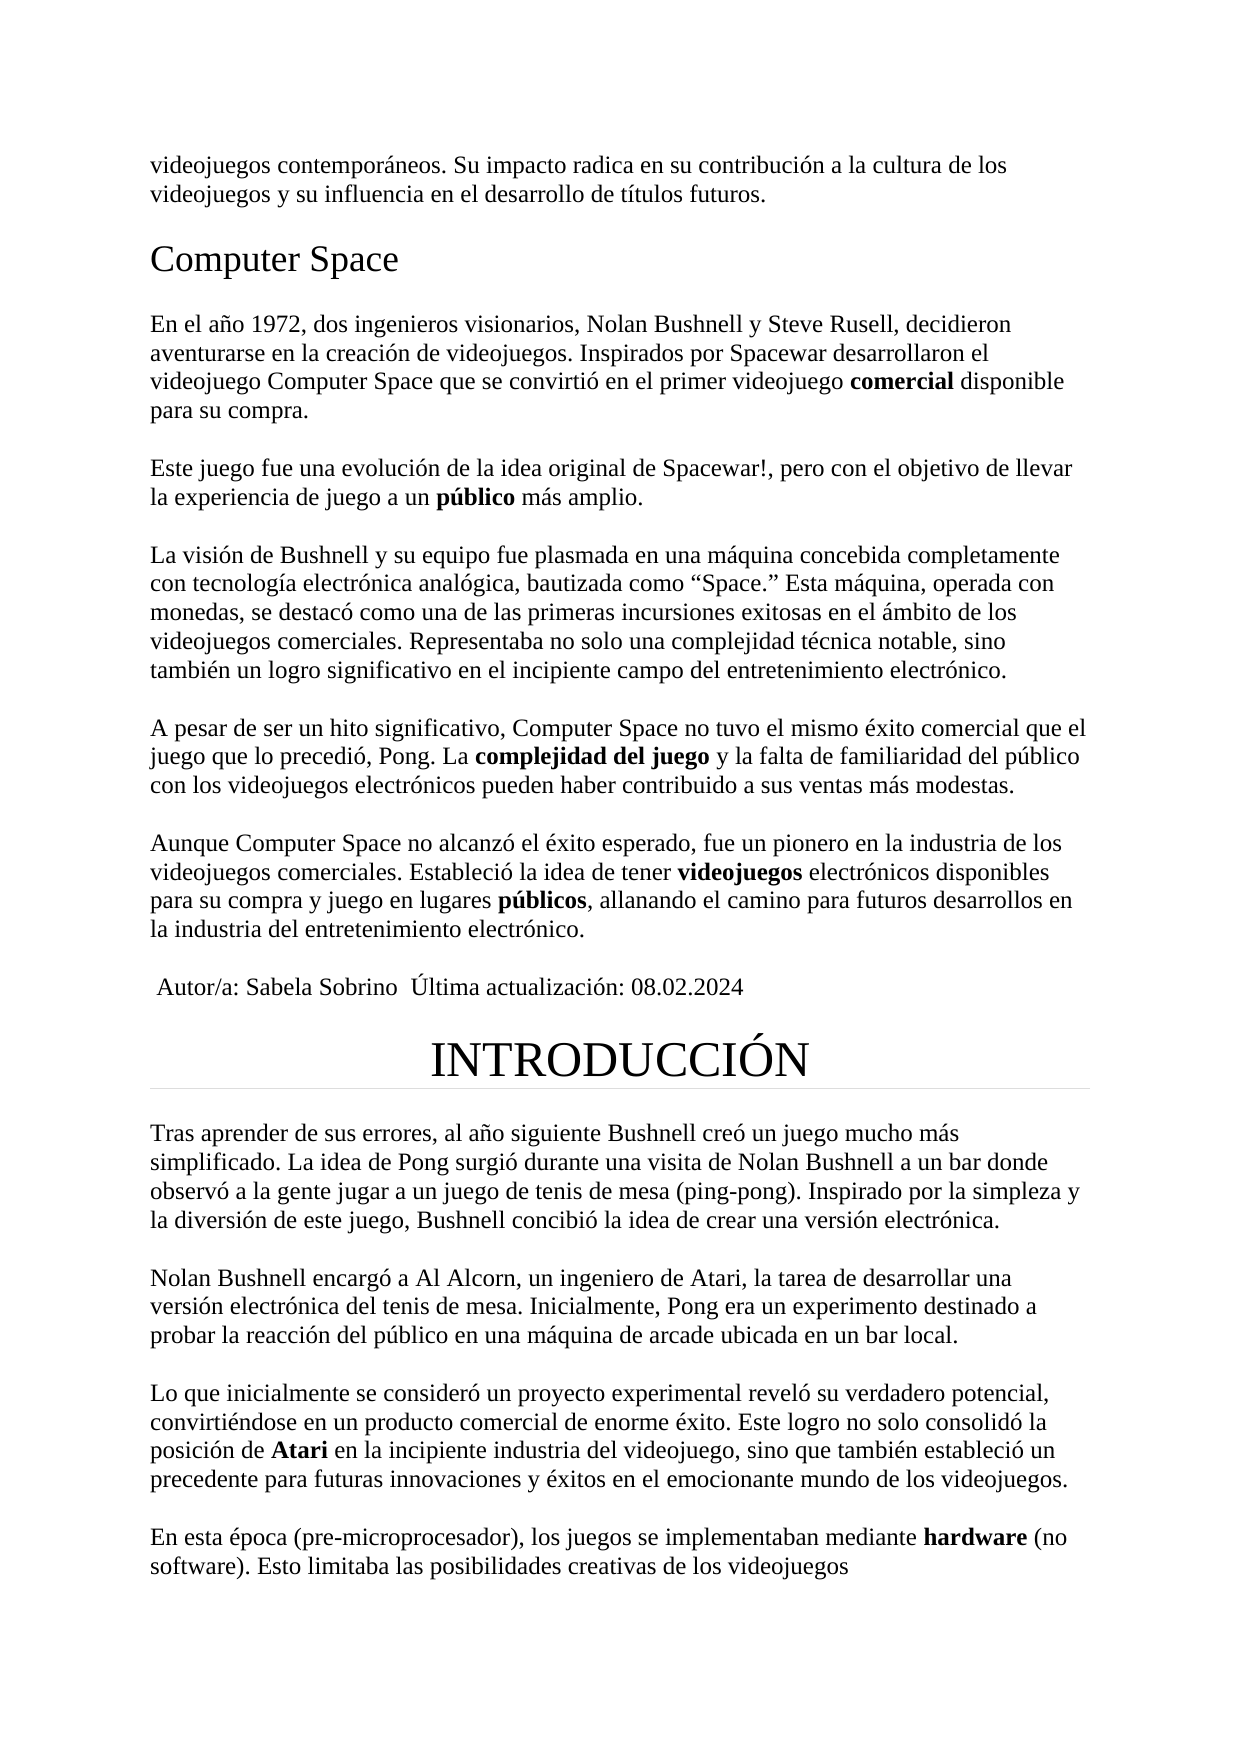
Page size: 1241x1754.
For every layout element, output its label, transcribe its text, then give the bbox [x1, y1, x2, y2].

text A pesar de ser un hito significativo, Computer Space no tuvo el mismo éxito comercial que el juego que lo precedió, Pong. La complejidad del juego y la falta de familiaridad del público con los videojuegos electrónicos pueden haber contribuido a sus ventas más modestas. [150, 713, 1090, 799]
text En el año 1972, dos ingenieros visionarios, Nolan Bushnell y Steve Rusell, decidieron aventurarse en la creación de videojuegos. Inspirados por Spacewar desarrollaron el videojuego Computer Space que se convirtió en el primer videojuego comercial disponible para su compra. [150, 309, 1090, 424]
text En esta época (pre-microprocesador), los juegos se implementaban mediante hardware (no software). Esto limitaba las posibilidades creativas de los videojuegos [150, 1522, 1090, 1580]
text Introducción [150, 1030, 1090, 1088]
text Nolan Bushnell encargó a Al Alcorn, un ingeniero de Atari, la tarea de desarrollar una versión electrónica del tenis de mesa. Inicialmente, Pong era un experimento destinado a probar la reacción del público en una máquina de arcade ubicada en un bar local. [150, 1263, 1090, 1349]
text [150, 150, 1090, 207]
text Tras aprender de sus errores, al año siguiente Bushnell creó un juego mucho más simplificado. La idea de Pong surgió durante una visita de Nolan Bushnell a un bar donde observó a la gente jugar a un juego de tenis de mesa (ping-pong). Inspirado por la simpleza y la diversión de este juego, Bushnell concibió la idea de crear una versión electrónica. [150, 1118, 1090, 1233]
text Computer Space [150, 237, 1090, 280]
text Autor/a: Sabela Sobrino Última actualización: 08.02.2024 [150, 972, 1090, 1001]
text La visión de Bushnell y su equipo fue plasmada en una máquina concebida completamente con tecnología electrónica analógica, bautizada como “Space.” Esta máquina, operada con monedas, se destacó como una de las primeras incursiones exitosas en el ámbito de los videojuegos comerciales. Representaba no solo una complejidad técnica notable, sino también un logro significativo en el incipiente campo del entretenimiento electrónico. [150, 540, 1090, 683]
text Lo que inicialmente se consideró un proyecto experimental reveló su verdadero potencial, convirtiéndose en un producto comercial de enorme éxito. Este logro no solo consolidó la posición de Atari en la incipiente industria del videojuego, sino que también estableció un precedente para futuras innovaciones y éxitos en el emocionante mundo de los videojuegos. [150, 1378, 1090, 1493]
text Este juego fue una evolución de la idea original de Spacewar!, pero con el objetivo de llevar la experiencia de juego a un público más amplio. [150, 453, 1090, 511]
text Aunque Computer Space no alcanzó el éxito esperado, fue un pionero en la industria de los videojuegos comerciales. Estableció la idea de tener videojuegos electrónicos disponibles para su compra y juego en lugares públicos, allanando el camino para futuros desarrollos en la industria del entretenimiento electrónico. [150, 828, 1090, 943]
